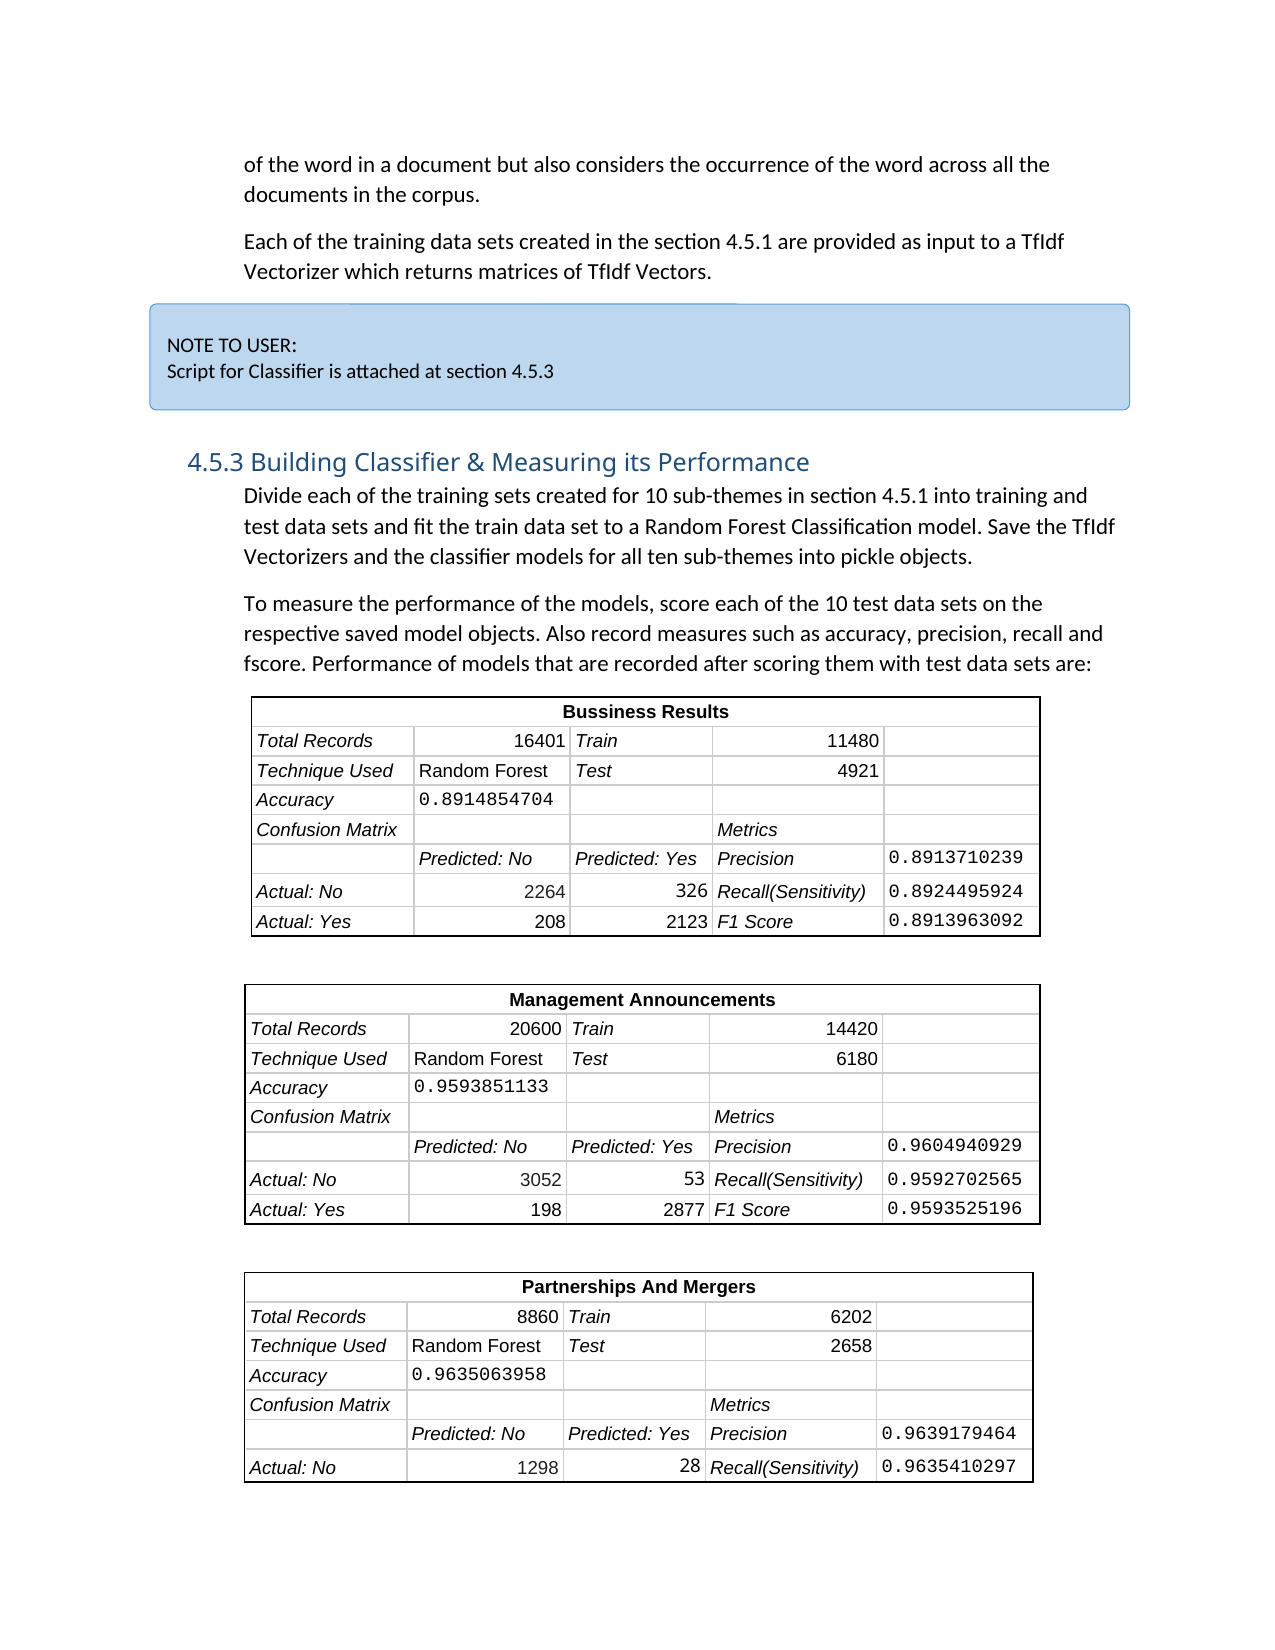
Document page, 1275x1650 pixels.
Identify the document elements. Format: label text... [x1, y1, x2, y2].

table_cell [877, 1361, 1032, 1389]
table_cell Predicted: No [410, 1133, 566, 1160]
table_cell [564, 1361, 705, 1389]
text Divide each of the training sets created for 10 sub-themes in section 4.5.1 into training and test data sets and fit the train data set to a Random Forest Classification model. Save the TfIdf Vectorizers and the classifier models for all ten sub-themes into pickle objects. [244, 482, 1125, 570]
table_cell Precision [713, 845, 883, 872]
table_header Partnerships And Mergers [245, 1273, 1032, 1301]
table_cell 0.8924495924 [885, 874, 1039, 906]
table_cell Confusion Matrix [245, 1390, 406, 1418]
table_cell Metrics [706, 1391, 876, 1418]
table_cell [252, 845, 413, 872]
table_cell 11480 [713, 727, 883, 755]
table_cell Precision [710, 1133, 882, 1160]
table_cell Predicted: No [408, 1420, 563, 1448]
table_cell [410, 1103, 566, 1131]
table_cell Confusion Matrix [246, 1103, 408, 1131]
table_cell [408, 1391, 563, 1418]
table_cell [706, 1361, 876, 1389]
table_cell Recall(Sensitivity) [710, 1162, 882, 1194]
table_cell Train [567, 1015, 709, 1042]
table_cell 0.8913710239 [885, 845, 1039, 872]
table_cell [571, 815, 712, 843]
table_cell [885, 786, 1039, 814]
table_cell 4921 [713, 757, 883, 784]
table_cell 14420 [710, 1015, 882, 1042]
table_cell 6180 [710, 1044, 882, 1072]
table_cell 16401 [415, 727, 569, 755]
table_cell 198 [410, 1195, 566, 1223]
table_cell Confusion Matrix [252, 815, 413, 843]
table_cell Actual: No [245, 1449, 406, 1481]
table_cell Recall(Sensitivity) [713, 874, 883, 906]
table_header Management Announcements [246, 985, 1039, 1013]
table_cell 0.9592702565 [883, 1162, 1039, 1194]
table_cell [564, 1391, 705, 1418]
table_cell Actual: Yes [246, 1195, 408, 1223]
table_cell Test [571, 757, 712, 784]
table_cell [883, 1074, 1039, 1101]
table_cell Predicted: Yes [564, 1420, 705, 1448]
table_cell [567, 1103, 709, 1131]
table_cell 2658 [706, 1332, 876, 1360]
table_cell Predicted: Yes [567, 1133, 709, 1160]
table_cell [885, 727, 1039, 755]
table_cell [415, 815, 569, 843]
table_cell Actual: Yes [252, 907, 413, 935]
table_cell Total Records [252, 727, 413, 755]
table_cell [246, 1133, 408, 1160]
table_cell 2264 [415, 874, 569, 906]
table_cell F1 Score [713, 907, 883, 935]
text To measure the performance of the models, score each of the 10 test data sets on the respective saved model objects. Also record measures such as accuracy, precision, recall and fscore. Performance of models that are recorded after scoring them with test data sets are: [244, 589, 1125, 677]
table_cell Total Records [245, 1302, 406, 1330]
table_cell Technique Used [252, 757, 413, 784]
table_cell 28 [564, 1450, 705, 1481]
table_cell [713, 786, 883, 814]
table_header Bussiness Results [252, 698, 1039, 726]
table_cell 2877 [567, 1195, 709, 1223]
table_cell 0.9635063958 [408, 1361, 563, 1389]
table_cell Accuracy [246, 1074, 408, 1101]
table_cell 6202 [706, 1303, 876, 1330]
table_cell 1298 [408, 1450, 563, 1481]
table_cell Precision [706, 1420, 876, 1448]
table_cell Test [564, 1332, 705, 1360]
table_cell [877, 1303, 1032, 1330]
table_cell Random Forest [408, 1332, 563, 1360]
table_cell 53 [567, 1162, 709, 1194]
table_cell 0.9604940929 [883, 1133, 1039, 1160]
table_cell 20600 [410, 1015, 566, 1042]
table_cell Metrics [713, 815, 883, 843]
table_cell Metrics [710, 1103, 882, 1131]
table_cell 208 [415, 907, 569, 935]
table_cell [567, 1074, 709, 1101]
table_cell Predicted: Yes [571, 845, 712, 872]
table_cell 0.9593851133 [410, 1074, 566, 1101]
table_cell 8860 [408, 1303, 563, 1330]
table_cell Random Forest [410, 1044, 566, 1072]
table_cell Train [571, 727, 712, 755]
text Each of the training data sets created in the section 4.5.1 are provided as input to a TfIdf Vectorizer which returns matrices of TfIdf Vectors. [244, 227, 1125, 285]
table_cell 0.8913963092 [885, 907, 1039, 935]
table_cell Technique Used [245, 1331, 406, 1360]
table_cell Accuracy [245, 1361, 406, 1389]
table_cell Predicted: No [415, 845, 569, 872]
table_cell Accuracy [252, 786, 413, 814]
table_cell [571, 786, 712, 814]
table_cell [245, 1420, 406, 1448]
table_cell 2123 [571, 907, 712, 935]
table_cell 0.8914854704 [415, 786, 569, 814]
subtitle 4.5.3 Building Classifier & Measuring its Performance [187, 445, 1125, 479]
table_cell [883, 1103, 1039, 1131]
table_cell [710, 1074, 882, 1101]
table_cell Recall(Sensitivity) [706, 1450, 876, 1481]
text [244, 150, 1125, 208]
table_cell [885, 815, 1039, 843]
table_cell Total Records [246, 1015, 408, 1042]
table_cell F1 Score [710, 1195, 882, 1223]
table_cell Train [564, 1303, 705, 1330]
table_cell [883, 1044, 1039, 1072]
table_cell 0.9639179464 [877, 1420, 1032, 1448]
table_cell 3052 [410, 1162, 566, 1194]
table_cell 326 [571, 874, 712, 906]
table_cell 0.9593525196 [883, 1195, 1039, 1223]
table_cell [877, 1391, 1032, 1418]
table_cell Technique Used [246, 1044, 408, 1072]
table_cell [883, 1015, 1039, 1042]
table_cell Test [567, 1044, 709, 1072]
table_cell Actual: No [246, 1162, 408, 1194]
table_cell 0.9635410297 [877, 1450, 1032, 1481]
table_cell Random Forest [415, 757, 569, 784]
table_cell [885, 757, 1039, 784]
table_cell Actual: No [252, 874, 413, 906]
table_cell [877, 1332, 1032, 1360]
